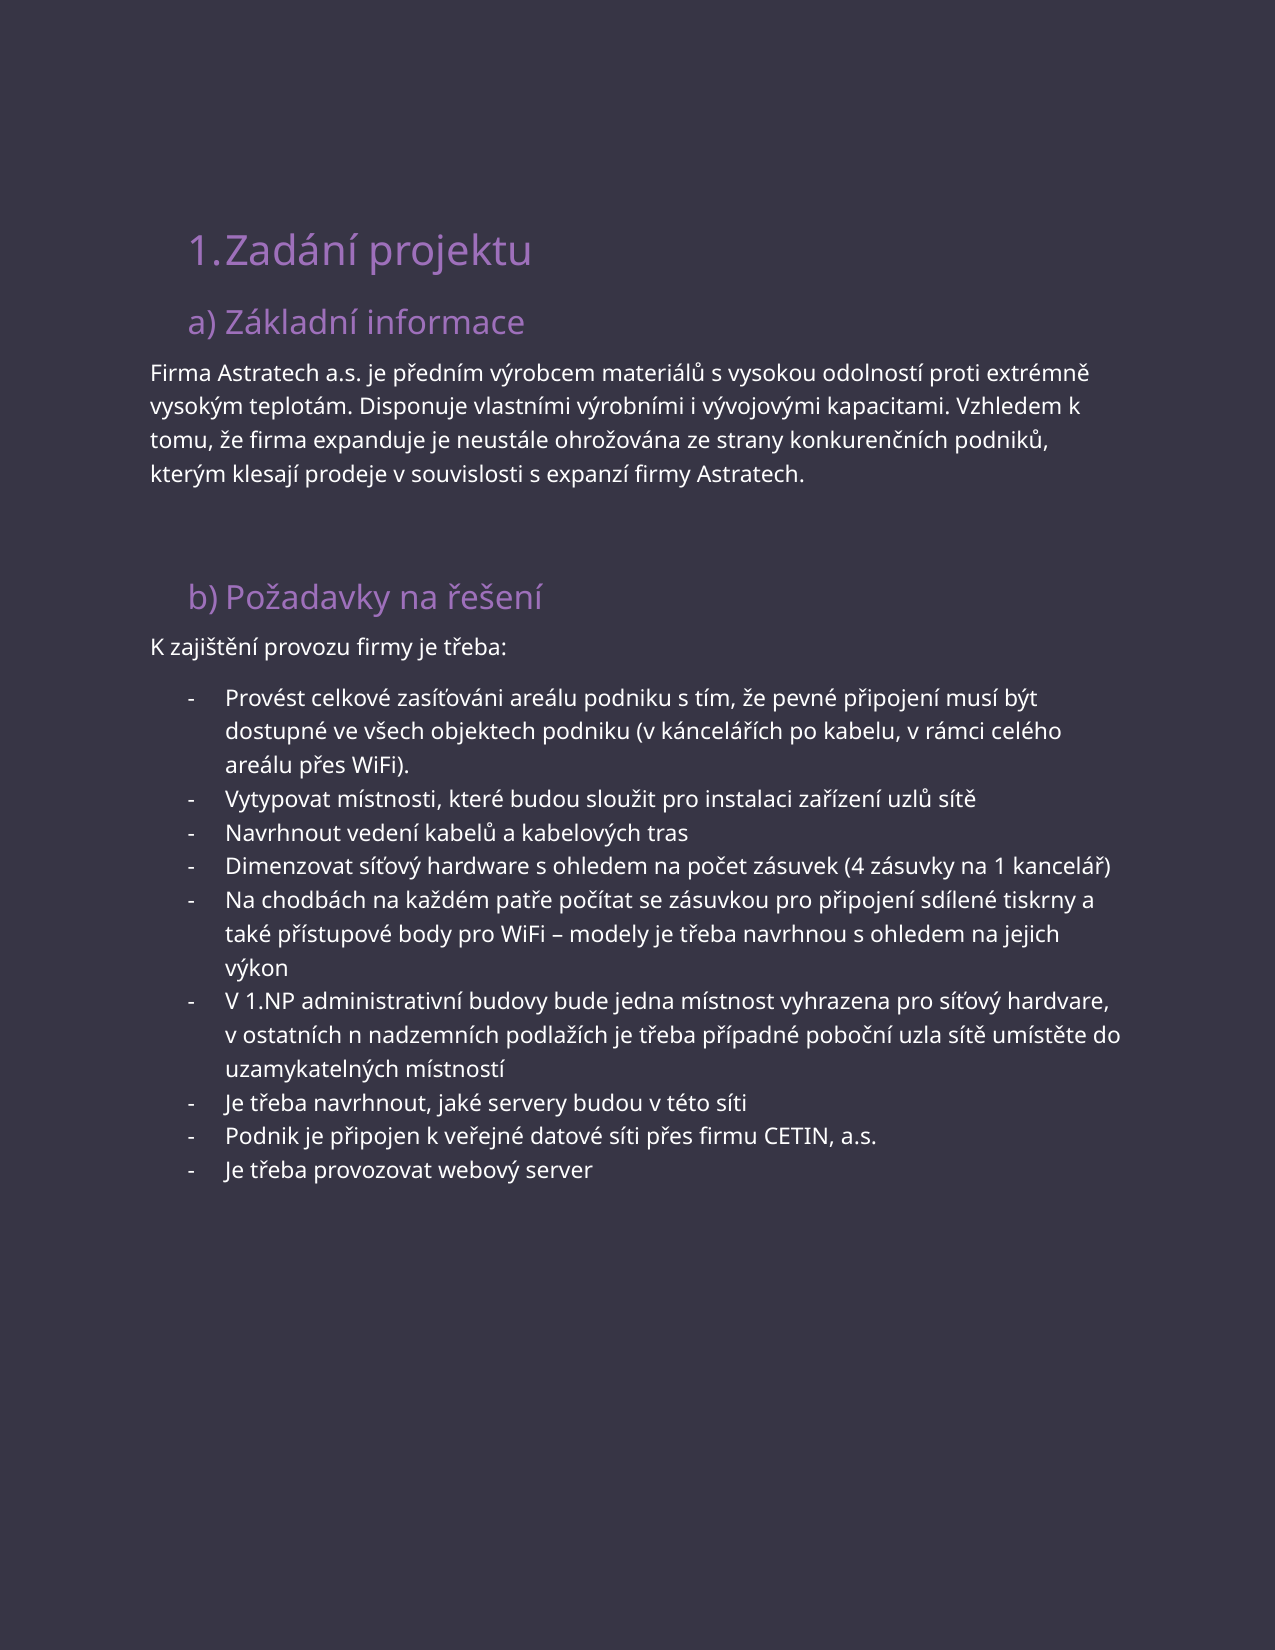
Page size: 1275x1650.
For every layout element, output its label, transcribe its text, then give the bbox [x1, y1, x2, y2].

list Podnik je připojen k veřejné datové síti přes firmu CETIN, a.s. [187, 1120, 1125, 1151]
list Navrhnout vedení kabelů a kabelových tras [187, 816, 1125, 848]
subtitle Požadavky na řešení [187, 574, 1125, 619]
list Je třeba provozovat webový server [187, 1154, 1125, 1185]
list Provést celkové zasíťováni areálu podniku s tím, že pevné připojení musí být dostupné ve všech objektech podniku (v káncelářích po kabelu, v rámci celého areálu přes WiFi). [187, 681, 1125, 780]
list V 1.NP administrativní budovy bude jedna místnost vyhrazena pro síťový hardvare, v ostatních n nadzemních podlažích je třeba případné poboční uzla sítě umístěte do uzamykatelných místností [187, 985, 1125, 1084]
list Vytypovat místnosti, které budou sloužit pro instalaci zařízení uzlů sítě [187, 783, 1125, 814]
subtitle Zadání projektu [187, 221, 1125, 278]
list Je třeba navrhnout, jaké servery budou v této síti [187, 1086, 1125, 1118]
text K zajištění provozu firmy je třeba: [150, 631, 1125, 662]
list Dimenzovat síťový hardware s ohledem na počet zásuvek (4 zásuvky na 1 kancelář) [187, 850, 1125, 881]
subtitle Základní informace [187, 299, 1125, 344]
text Firma Astratech a.s. je předním výrobcem materiálů s vysokou odolností proti extrémně vysokým teplotám. Disponuje vlastními výrobními i vývojovými kapacitami. Vzhledem k tomu, že firma expanduje je neustále ohrožována ze strany konkurenčních podniků, kterým klesají prodeje v souvislosti s expanzí firmy Astratech. [150, 356, 1125, 489]
list Na chodbách na každém patře počítat se zásuvkou pro připojení sdílené tiskrny a také přístupové body pro WiFi – modely je třeba navrhnou s ohledem na jejich výkon [187, 884, 1125, 983]
